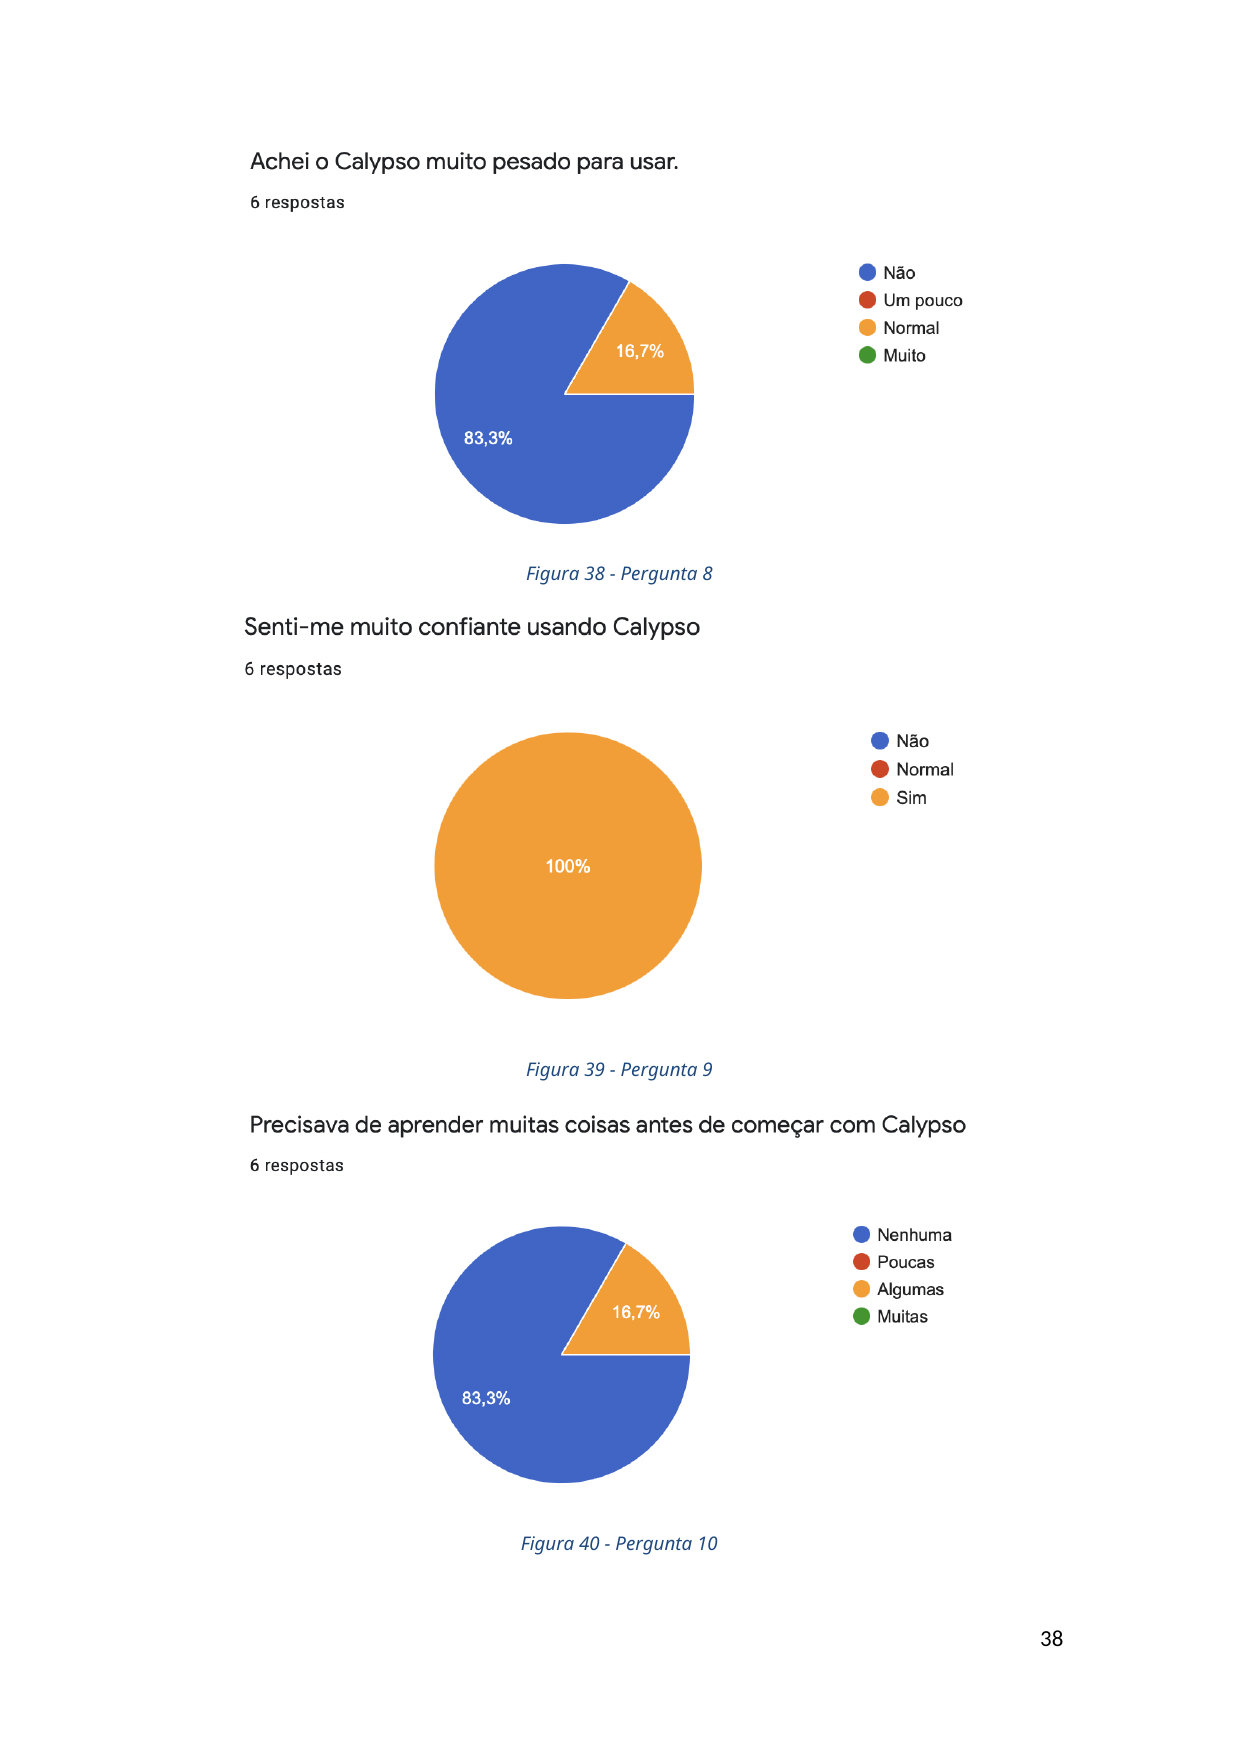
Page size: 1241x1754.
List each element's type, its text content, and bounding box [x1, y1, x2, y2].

text Figura 40 - Pergunta 10 [177, 1530, 1063, 1555]
picture [238, 1102, 1002, 1505]
text Figura 38 - Pergunta 8 [177, 560, 1063, 586]
text Figura 39 - Pergunta 9 [177, 1056, 1063, 1081]
picture [238, 606, 1002, 1031]
picture [238, 147, 1002, 536]
